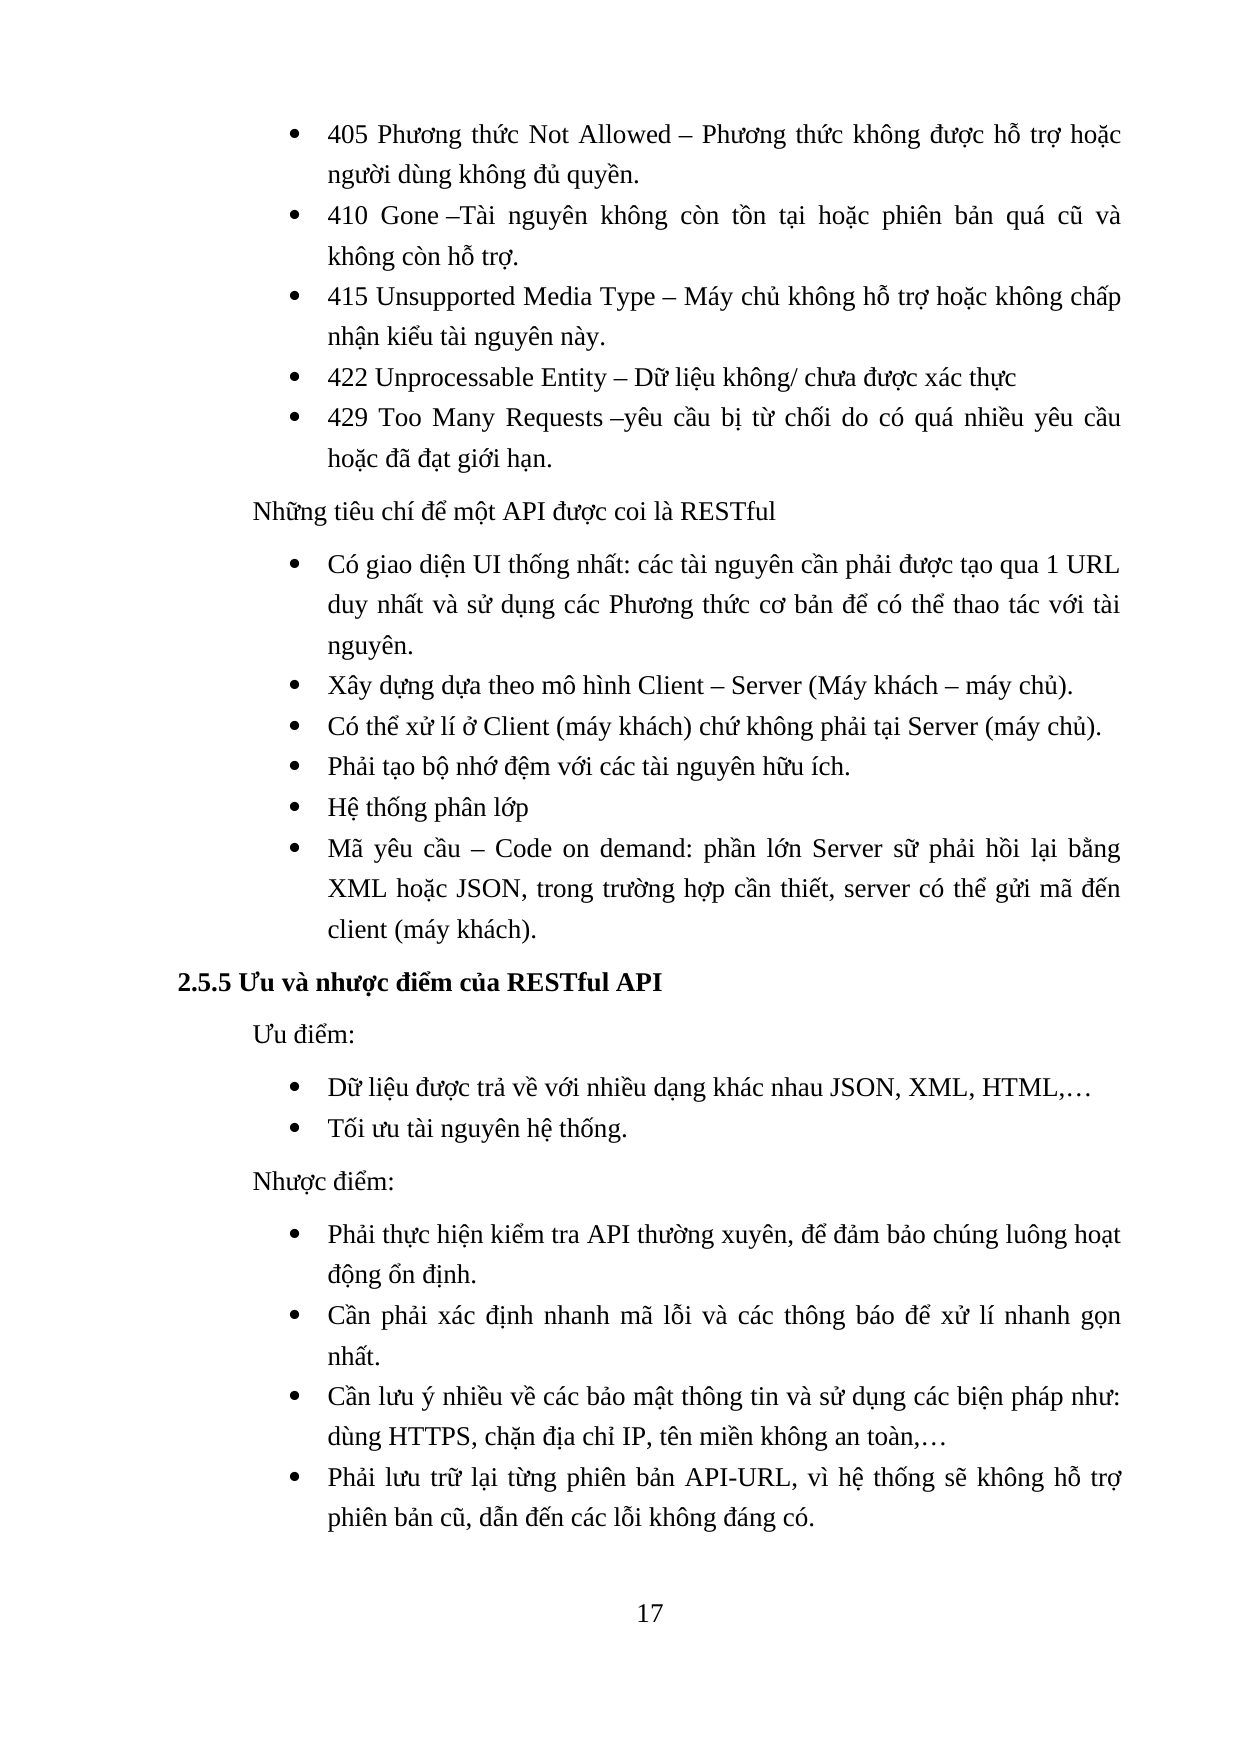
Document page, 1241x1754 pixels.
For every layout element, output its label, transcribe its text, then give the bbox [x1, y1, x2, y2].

list 422 Unprocessable Entity – Dữ liệu không/ chưa được xác thực [290, 361, 1122, 392]
list Cần lưu ý nhiều về các bảo mật thông tin và sử dụng các biện pháp như: dùng HTTPS, chặn địa chỉ IP, tên miền không an toàn,… [290, 1380, 1122, 1452]
list Mã yêu cầu – Code on demand: phần lớn Server sữ phải hồi lại bằng XML hoặc JSON, trong trường hợp cần thiết, server có thể gửi mã đến client (máy khách). [290, 832, 1122, 944]
text Ưu điểm: [177, 1018, 1122, 1050]
list 429 Too Many Requests –yêu cầu bị từ chối do có quá nhiều yêu cầu hoặc đã đạt giới hạn. [290, 402, 1122, 473]
list Dữ liệu được trả về với nhiều dạng khác nhau JSON, XML, HTML,… [290, 1071, 1122, 1103]
list Phải thực hiện kiểm tra API thường xuyên, để đảm bảo chúng luông hoạt động ổn định. [290, 1218, 1122, 1290]
list 410 Gone –Tài nguyên không còn tồn tại hoặc phiên bản quá cũ và không còn hỗ trợ. [290, 199, 1122, 271]
list Cần phải xác định nhanh mã lỗi và các thông báo để xử lí nhanh gọn nhất. [290, 1299, 1122, 1371]
list 405 Phương thức Not Allowed – Phương thức không được hỗ trợ hoặc người dùng không đủ quyền. [290, 118, 1122, 190]
list Tối ưu tài nguyên hệ thống. [290, 1112, 1122, 1143]
list 415 Unsupported Media Type – Máy chủ không hỗ trợ hoặc không chấp nhận kiểu tài nguyên này. [290, 280, 1122, 352]
list Có thể xử lí ở Client (máy khách) chứ không phải tại Server (máy chủ). [290, 710, 1122, 741]
subtitle 2.5.5 Ưu và nhược điểm của RESTful API [177, 966, 1122, 997]
text Nhược điểm: [177, 1165, 1122, 1196]
text Những tiêu chí để một API được coi là RESTful [177, 495, 1122, 526]
list Xây dựng dựa theo mô hình Client – Server (Máy khách – máy chủ). [290, 669, 1122, 701]
list Phải lưu trữ lại từng phiên bản API-URL, vì hệ thống sẽ không hỗ trợ phiên bản cũ, dẫn đến các lỗi không đáng có. [290, 1461, 1122, 1533]
list Có giao diện UI thống nhất: các tài nguyên cần phải được tạo qua 1 URL duy nhất và sử dụng các Phương thức cơ bản để có thể thao tác với tài nguyên. [290, 548, 1122, 660]
list Hệ thống phân lớp [290, 791, 1122, 822]
list Phải tạo bộ nhớ đệm với các tài nguyên hữu ích. [290, 751, 1122, 782]
